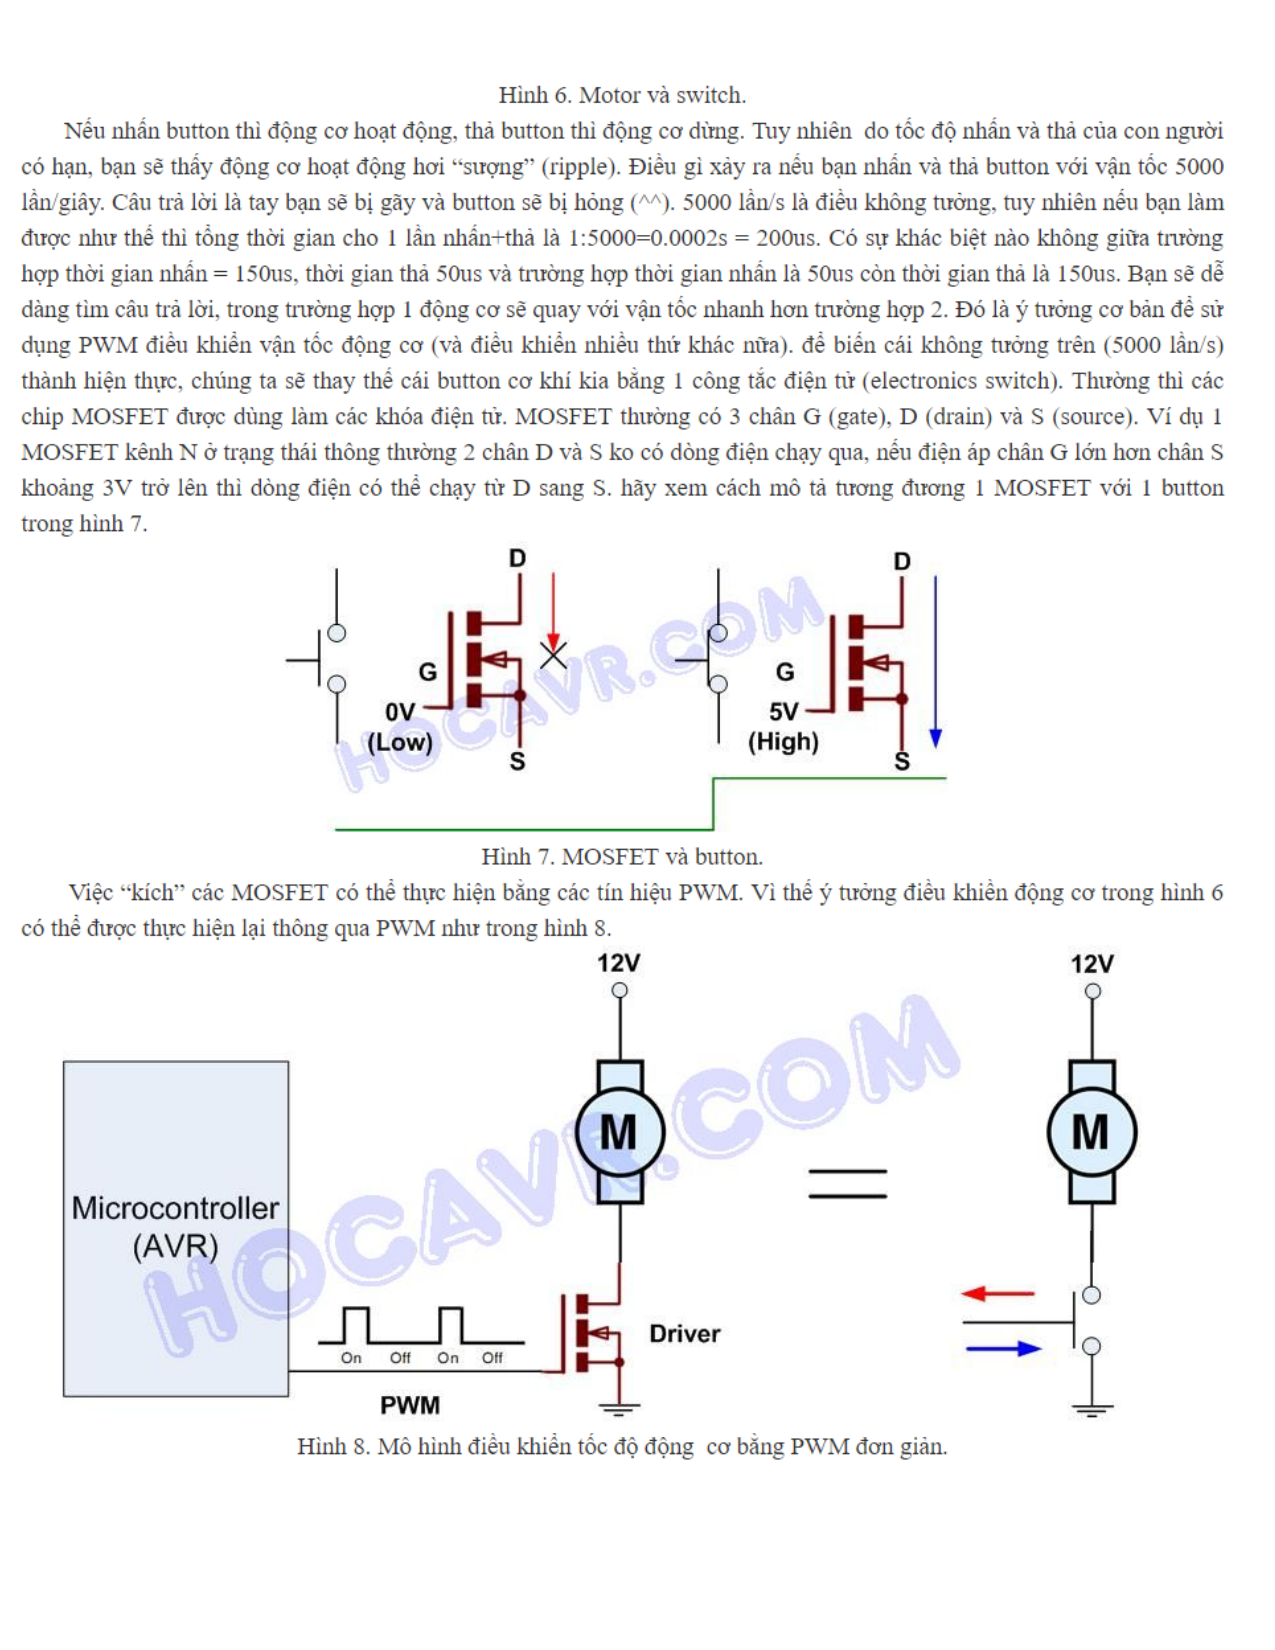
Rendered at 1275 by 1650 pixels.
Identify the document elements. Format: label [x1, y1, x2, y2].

picture [0, 75, 1274, 1469]
